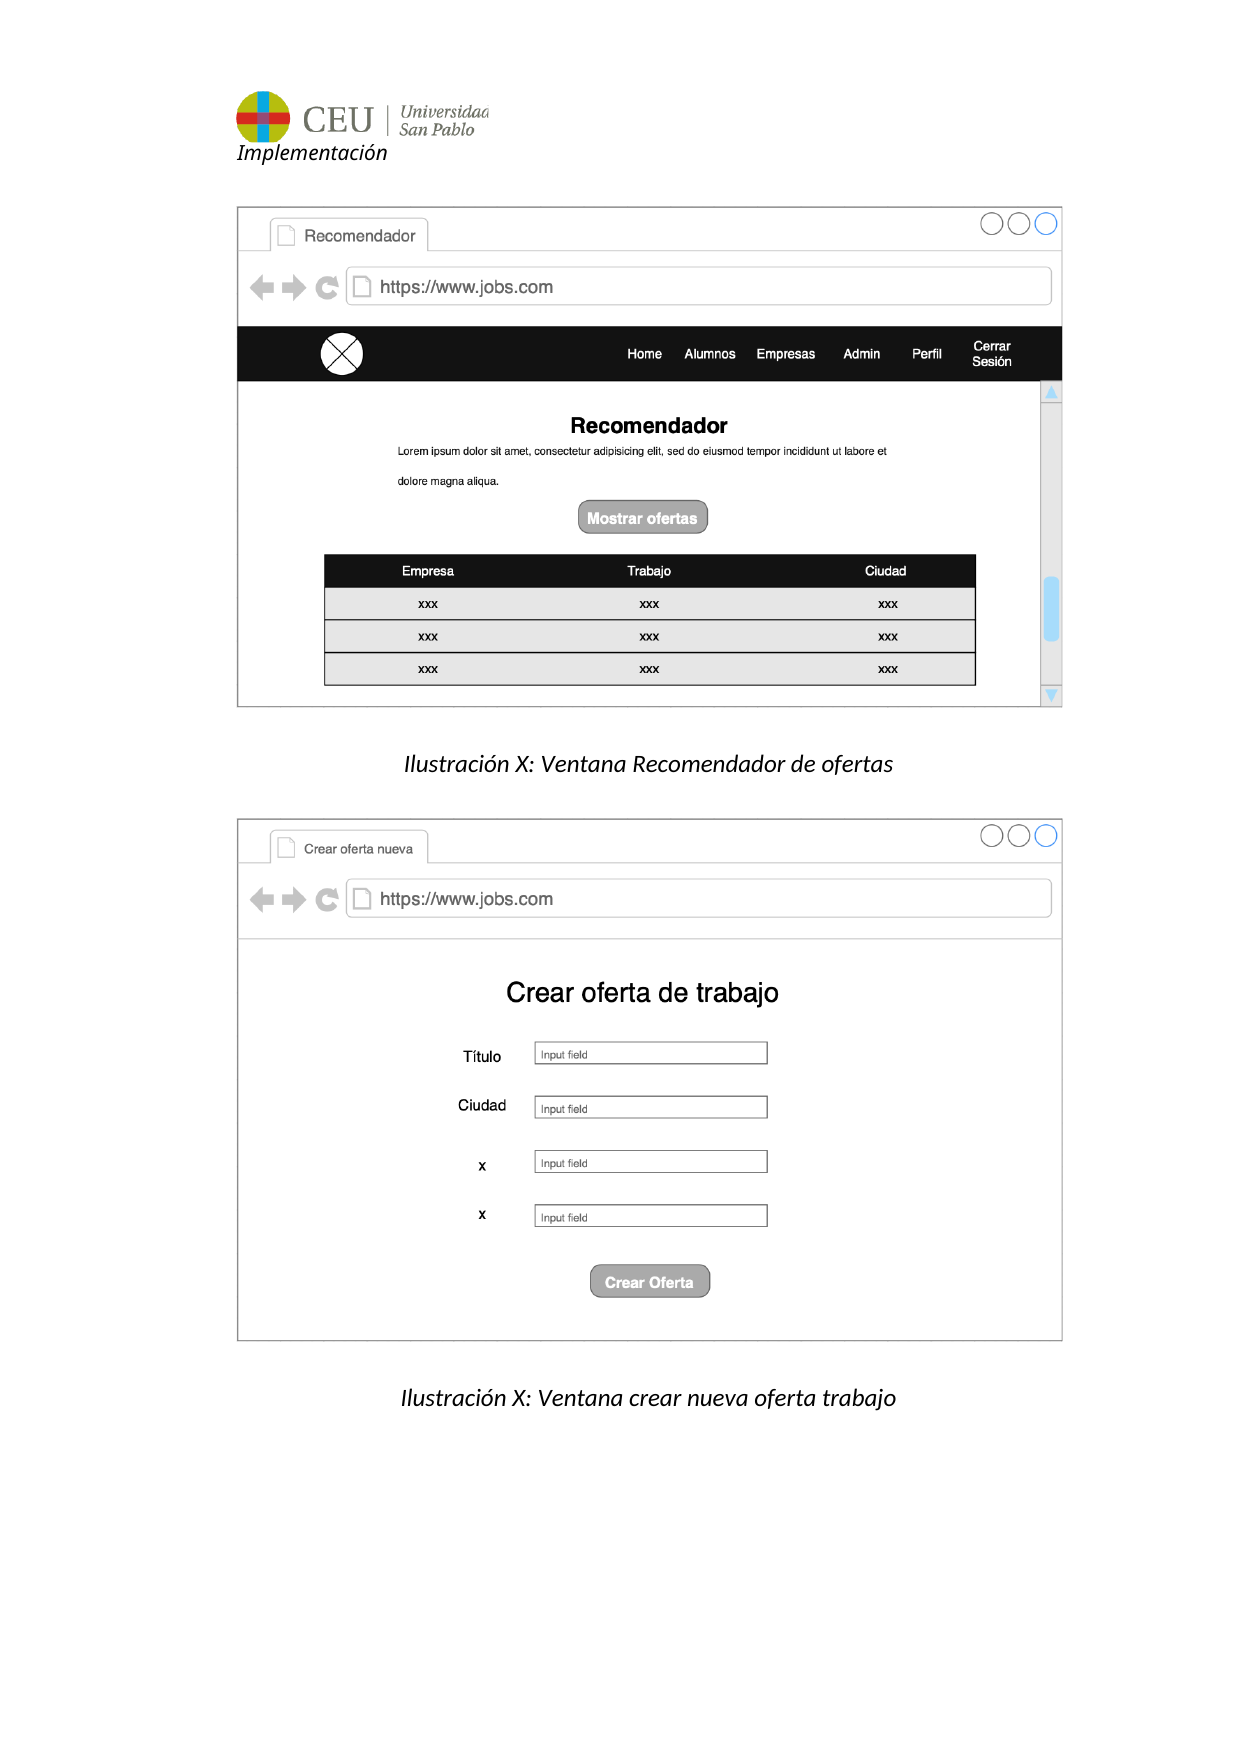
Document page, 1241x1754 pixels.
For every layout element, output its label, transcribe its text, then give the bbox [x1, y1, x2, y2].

picture [235, 89, 489, 143]
text Ilustración X: Ventana crear nueva oferta trabajo [236, 1382, 1063, 1412]
text Ilustración X: Ventana Recomendador de ofertas [236, 748, 1063, 778]
picture [236, 818, 1063, 1342]
picture [236, 206, 1063, 708]
